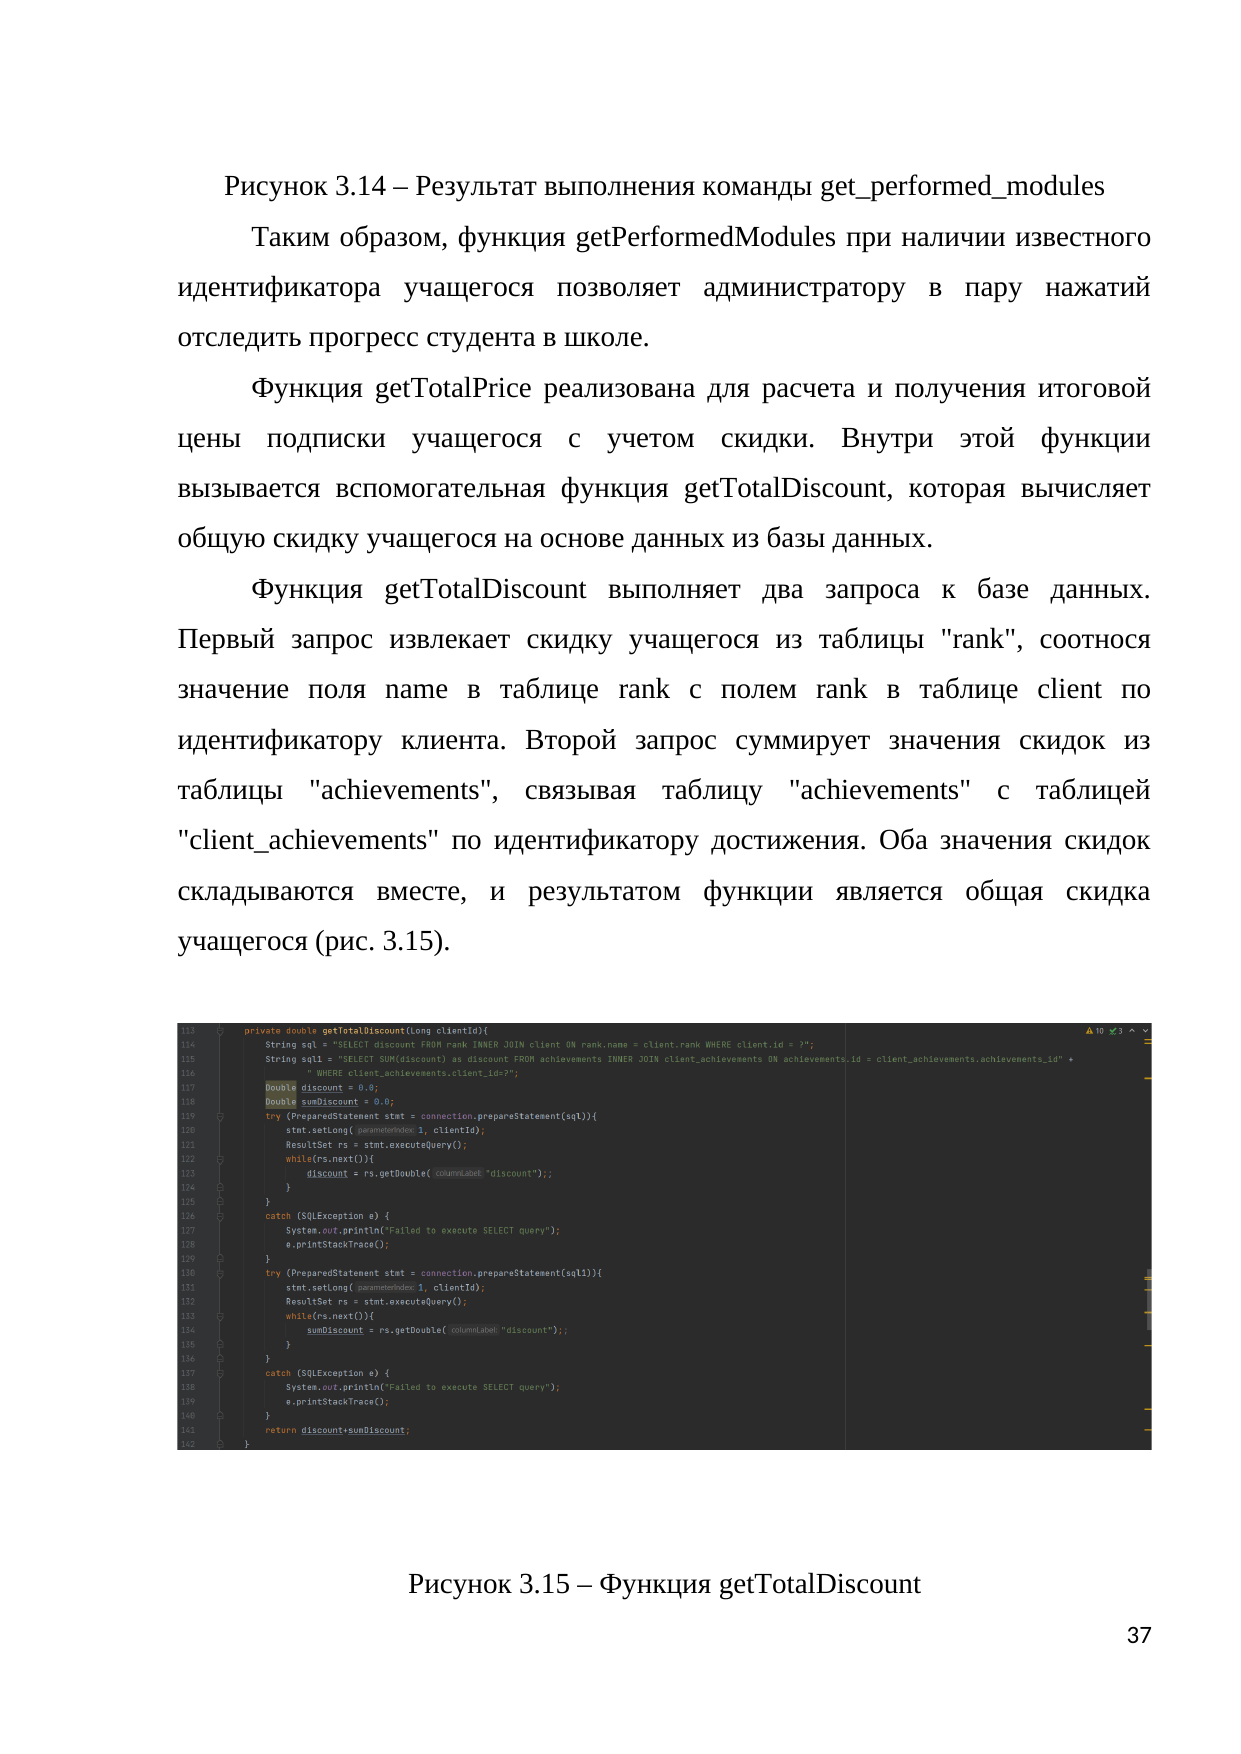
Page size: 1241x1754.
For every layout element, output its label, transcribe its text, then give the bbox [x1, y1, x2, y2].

picture [177, 1023, 1152, 1450]
text Функция getTotalDiscount выполняет два запроса к базе данных. Первый запрос извлекает скидку учащегося из таблицы "rank", соотнося значение поля name в таблице rank с полем rank в таблице client по идентификатору клиента. Второй запрос суммирует значения скидок из таблицы "achievements", связывая таблицу "achievements" с таблицей "client_achievements" по идентификатору достижения. Оба значения скидок складываются вместе, и результатом функции является общая скидка учащегося (рис. 3.15). [177, 571, 1152, 957]
text Рисунок 3.14 – Результат выполнения команды get_performed_modules [177, 118, 1152, 202]
text Функция getTotalPrice реализована для расчета и получения итоговой цены подписки учащегося с учетом скидки. Внутри этой функции вызывается вспомогательная функция getTotalDiscount, которая вычисляет общую скидку учащегося на основе данных из базы данных. [177, 370, 1152, 554]
text Рисунок 3.15 – Функция getTotalDiscount [177, 1515, 1152, 1599]
text Таким образом, функция getPerformedModules при наличии известного идентификатора учащегося позволяет администратору в пару нажатий отследить прогресс студента в школе. [177, 219, 1152, 353]
